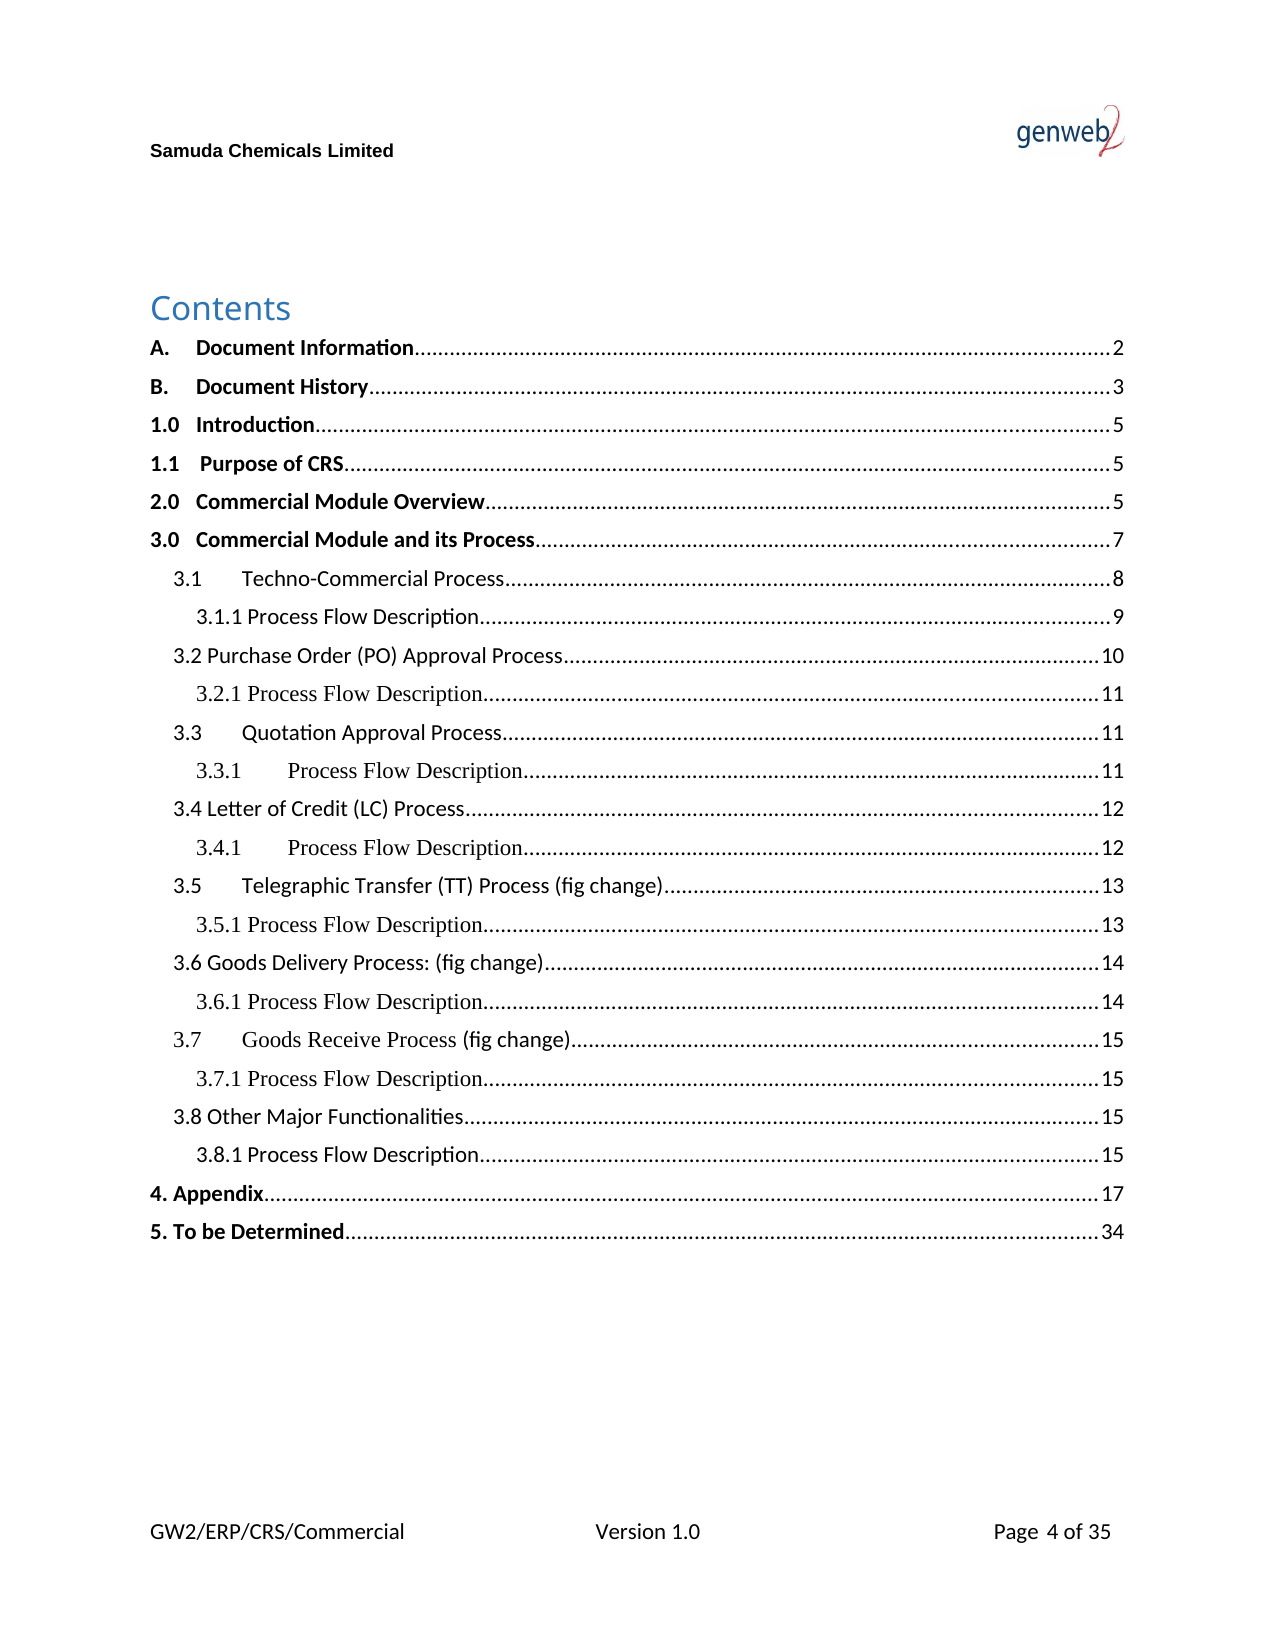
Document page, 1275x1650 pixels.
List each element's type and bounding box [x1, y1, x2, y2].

picture [1017, 105, 1125, 158]
